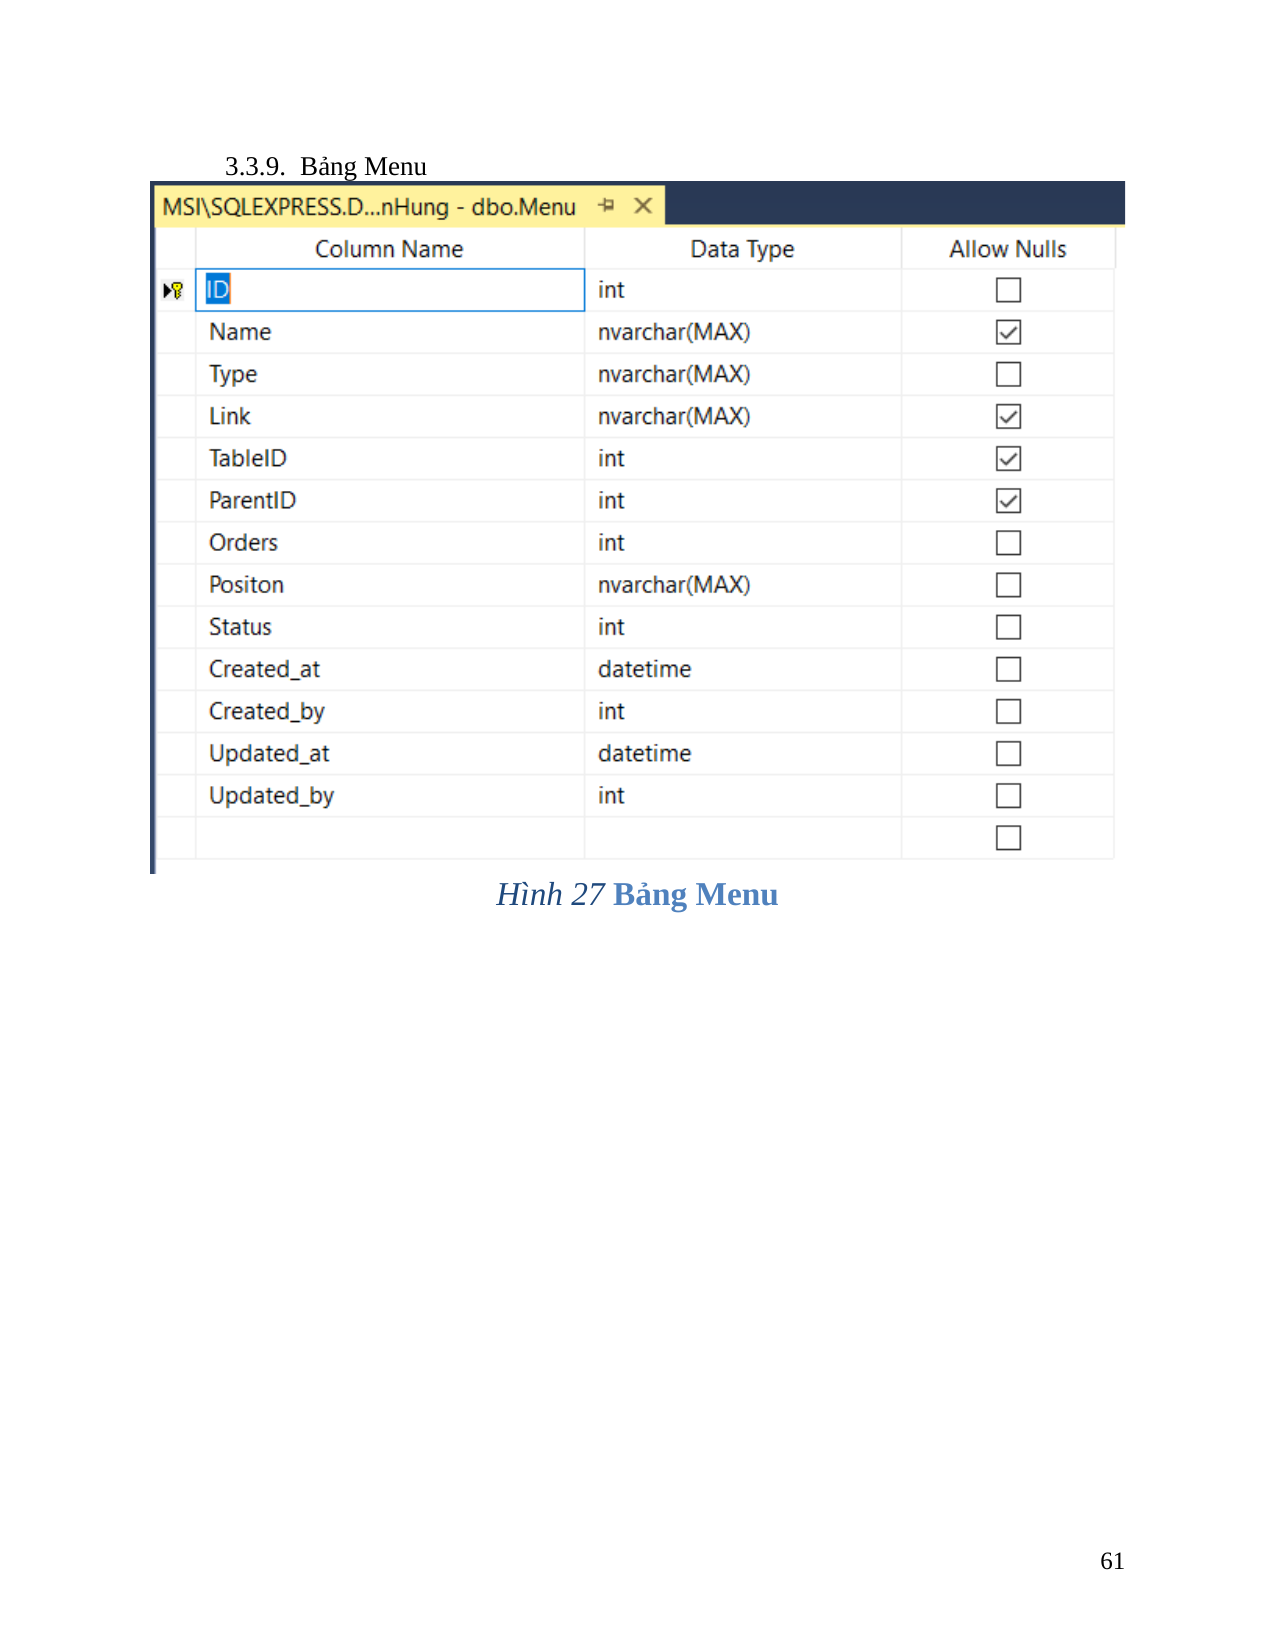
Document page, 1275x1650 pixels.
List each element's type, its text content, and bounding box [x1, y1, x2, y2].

subtitle Bảng Menu [225, 150, 1125, 181]
picture [150, 181, 1125, 874]
